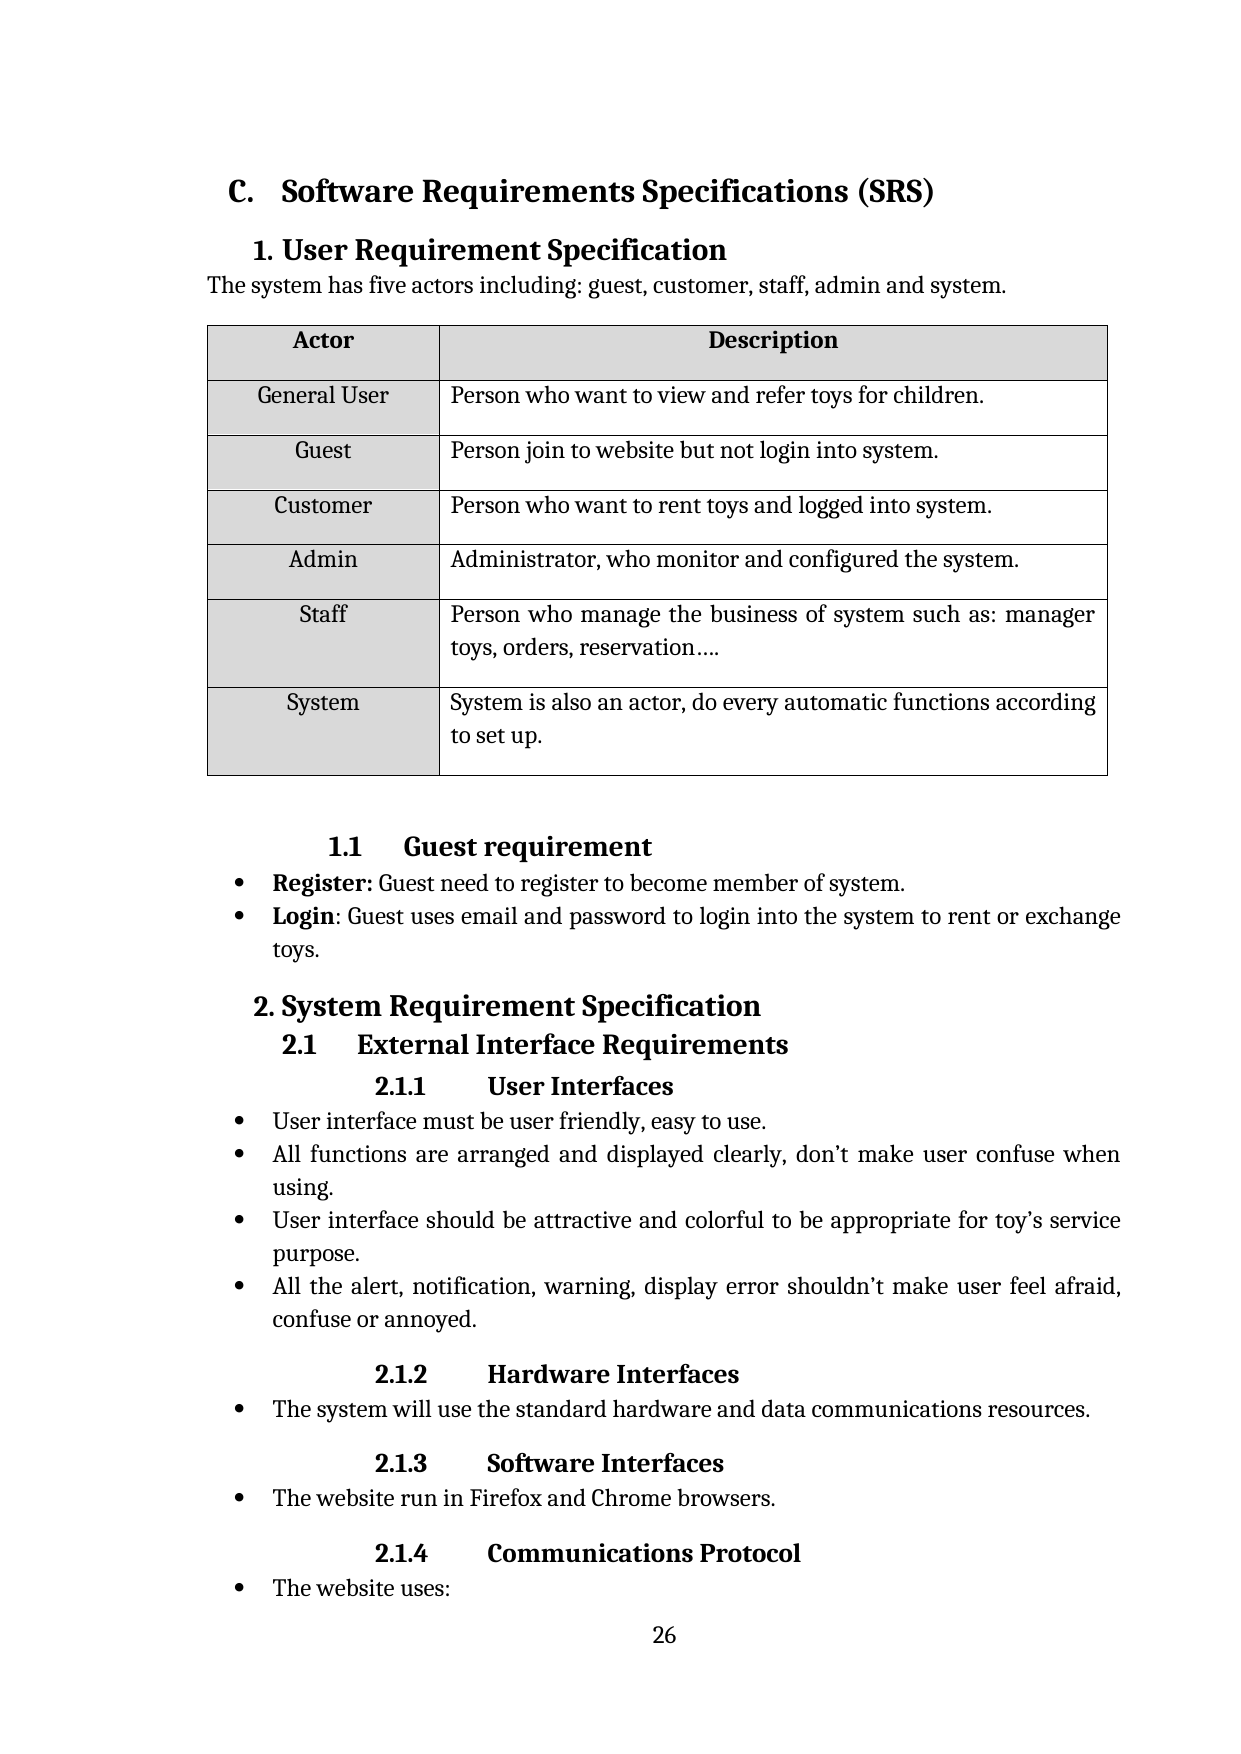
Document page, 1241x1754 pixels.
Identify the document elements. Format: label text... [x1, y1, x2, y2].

table_cell System [208, 688, 439, 775]
subtitle System Requirement Specification [253, 988, 1122, 1024]
list The system will use the standard hardware and data communications resources. [235, 1395, 1122, 1423]
table_cell Person join to website but not login into system. [440, 436, 1107, 489]
list Register: Guest need to register to become member of system. [235, 868, 1122, 897]
table_header Actor [208, 326, 439, 380]
subtitle Software Requirements Specifications (SRS) [228, 173, 1122, 211]
list User interface must be user friendly, easy to use. [235, 1107, 1122, 1136]
list All the alert, notification, warning, display error shouldn’t make user feel afraid, confuse or annoyed. [235, 1272, 1122, 1334]
table_header Description [440, 326, 1107, 380]
table_cell Person who want to view and refer toys for children. [440, 381, 1107, 434]
subtitle Hardware Interfaces [375, 1359, 1122, 1390]
table_cell Administrator, who monitor and configured the system. [440, 545, 1107, 599]
list Login: Guest uses email and password to login into the system to rent or exchange toys. [235, 902, 1122, 963]
list User interface should be attractive and colorful to be appropriate for toy’s service purpose. [235, 1206, 1122, 1268]
table_cell Staff [208, 600, 439, 687]
list All functions are arranged and displayed clearly, don’t make user confuse when using. [235, 1140, 1122, 1202]
subtitle Guest requirement [329, 830, 1122, 863]
table_cell Customer [208, 491, 439, 544]
subtitle Software Interfaces [375, 1448, 1122, 1480]
table_cell System is also an actor, do every automatic functions according to set up. [440, 688, 1107, 775]
subtitle User Requirement Specification [253, 232, 1122, 268]
list The website uses: [235, 1574, 1122, 1603]
text The system has five actors including: guest, customer, staff, admin and system. [207, 271, 1122, 300]
table_cell Person who manage the business of system such as: manager toys, orders, reservation…. [440, 600, 1107, 687]
table_cell General User [208, 381, 439, 434]
subtitle Communications Protocol [375, 1538, 1122, 1569]
table_cell Guest [208, 436, 439, 489]
table_cell Admin [208, 545, 439, 599]
subtitle External Interface Requirements [282, 1028, 1122, 1062]
table_cell Person who want to rent toys and logged into system. [440, 491, 1107, 544]
list The website run in Firefox and Chrome browsers. [235, 1484, 1122, 1513]
subtitle User Interfaces [375, 1071, 1122, 1102]
